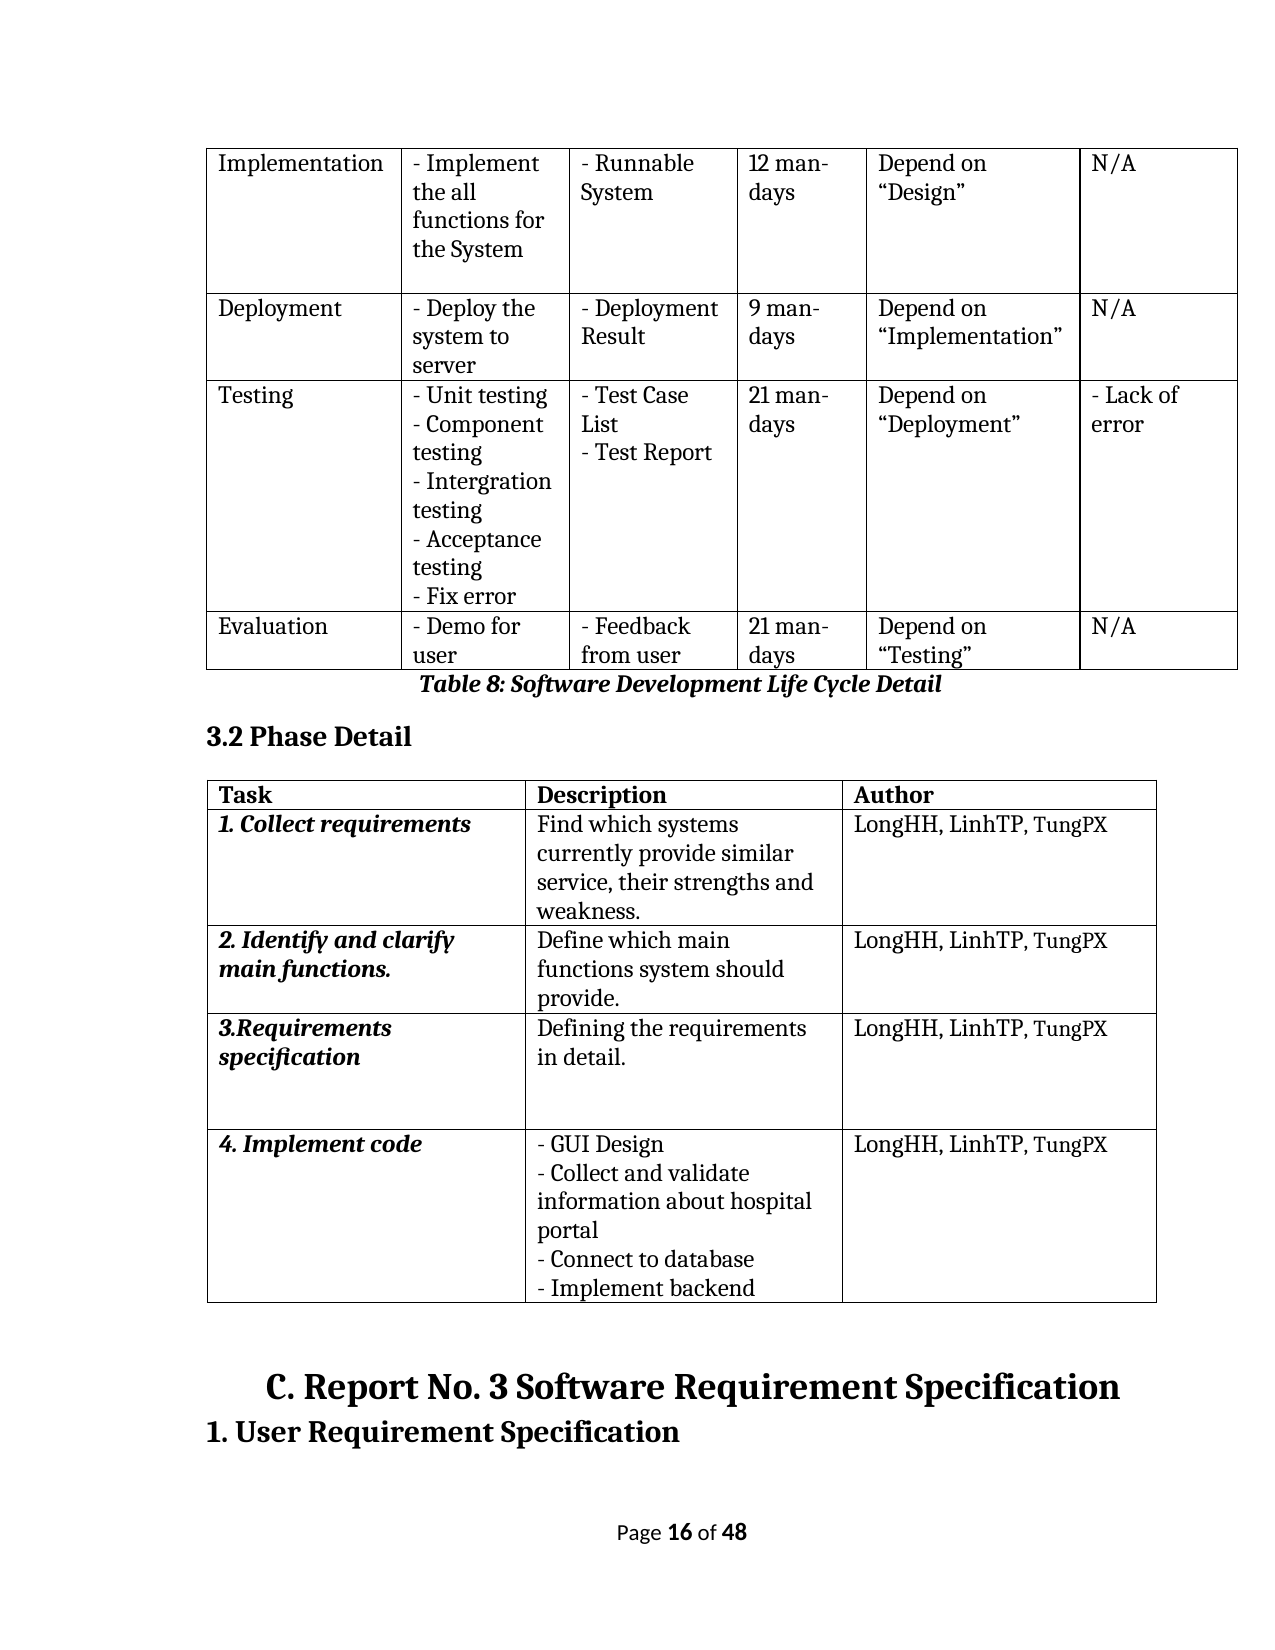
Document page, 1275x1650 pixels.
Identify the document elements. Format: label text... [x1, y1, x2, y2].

text Table 8: Software Development Life Cycle Detail [207, 670, 1157, 699]
table_cell Implementation [207, 149, 401, 292]
table_cell LongHH, LinhTP, TungPX [843, 810, 1156, 925]
table_cell Depend on “Deployment” [867, 381, 1079, 611]
table_cell Defining the requirements in detail. [526, 1014, 842, 1129]
table_cell Depend on “Testing” [867, 612, 1079, 669]
table_cell - Implement the all functions for the System [402, 149, 569, 292]
table_cell 4. Implement code [208, 1130, 525, 1302]
table_cell - Deploy the system to server [402, 294, 569, 380]
table_header Author [843, 781, 1156, 809]
table_cell N/A [1081, 294, 1237, 380]
table_cell 3.Requirements specification [208, 1014, 525, 1129]
table_cell Deployment [207, 294, 401, 380]
table_cell - Deployment Result [570, 294, 737, 380]
table_cell 21 man-days [738, 612, 866, 669]
table_cell - Lack of error [1081, 381, 1237, 611]
text C. Report No. 3 Software Requirement Specification 1. User Requirement Specification [207, 1365, 1157, 1450]
table_cell Depend on “Implementation” [867, 294, 1079, 380]
table_header Description [526, 781, 842, 809]
table_cell 1. Collect requirements [208, 810, 525, 925]
table_cell Find which systems currently provide similar service, their strengths and weakness. [526, 810, 842, 925]
text 3.2 Phase Detail [207, 720, 1157, 753]
table_cell - GUI Design - Collect and validate information about hospital portal - Connect to database - Implement backend [526, 1130, 842, 1302]
table_cell N/A [1081, 612, 1237, 669]
table_cell - Demo for user [402, 612, 569, 669]
table_cell 9 man-days [738, 294, 866, 380]
table_cell Define which main functions system should provide. [526, 926, 842, 1013]
table_cell 21 man-days [738, 381, 866, 611]
table_cell LongHH, LinhTP, TungPX [843, 1130, 1156, 1302]
table_cell Evaluation [207, 612, 401, 669]
table_cell - Runnable System [570, 149, 737, 292]
table_cell Depend on “Design” [867, 149, 1079, 292]
table_cell N/A [1081, 149, 1237, 292]
table_cell 12 man-days [738, 149, 866, 292]
table_header Task [208, 781, 525, 809]
table_cell 2. Identify and clarify main functions. [208, 926, 525, 1013]
table_cell LongHH, LinhTP, TungPX [843, 1014, 1156, 1129]
table_cell - Unit testing - Component testing - Intergration testing - Acceptance testing - Fix error [402, 381, 569, 611]
table_cell Testing [207, 381, 401, 611]
table_cell LongHH, LinhTP, TungPX [843, 926, 1156, 1013]
table_cell - Feedback from user [570, 612, 737, 669]
table_cell - Test Case List - Test Report [570, 381, 737, 611]
